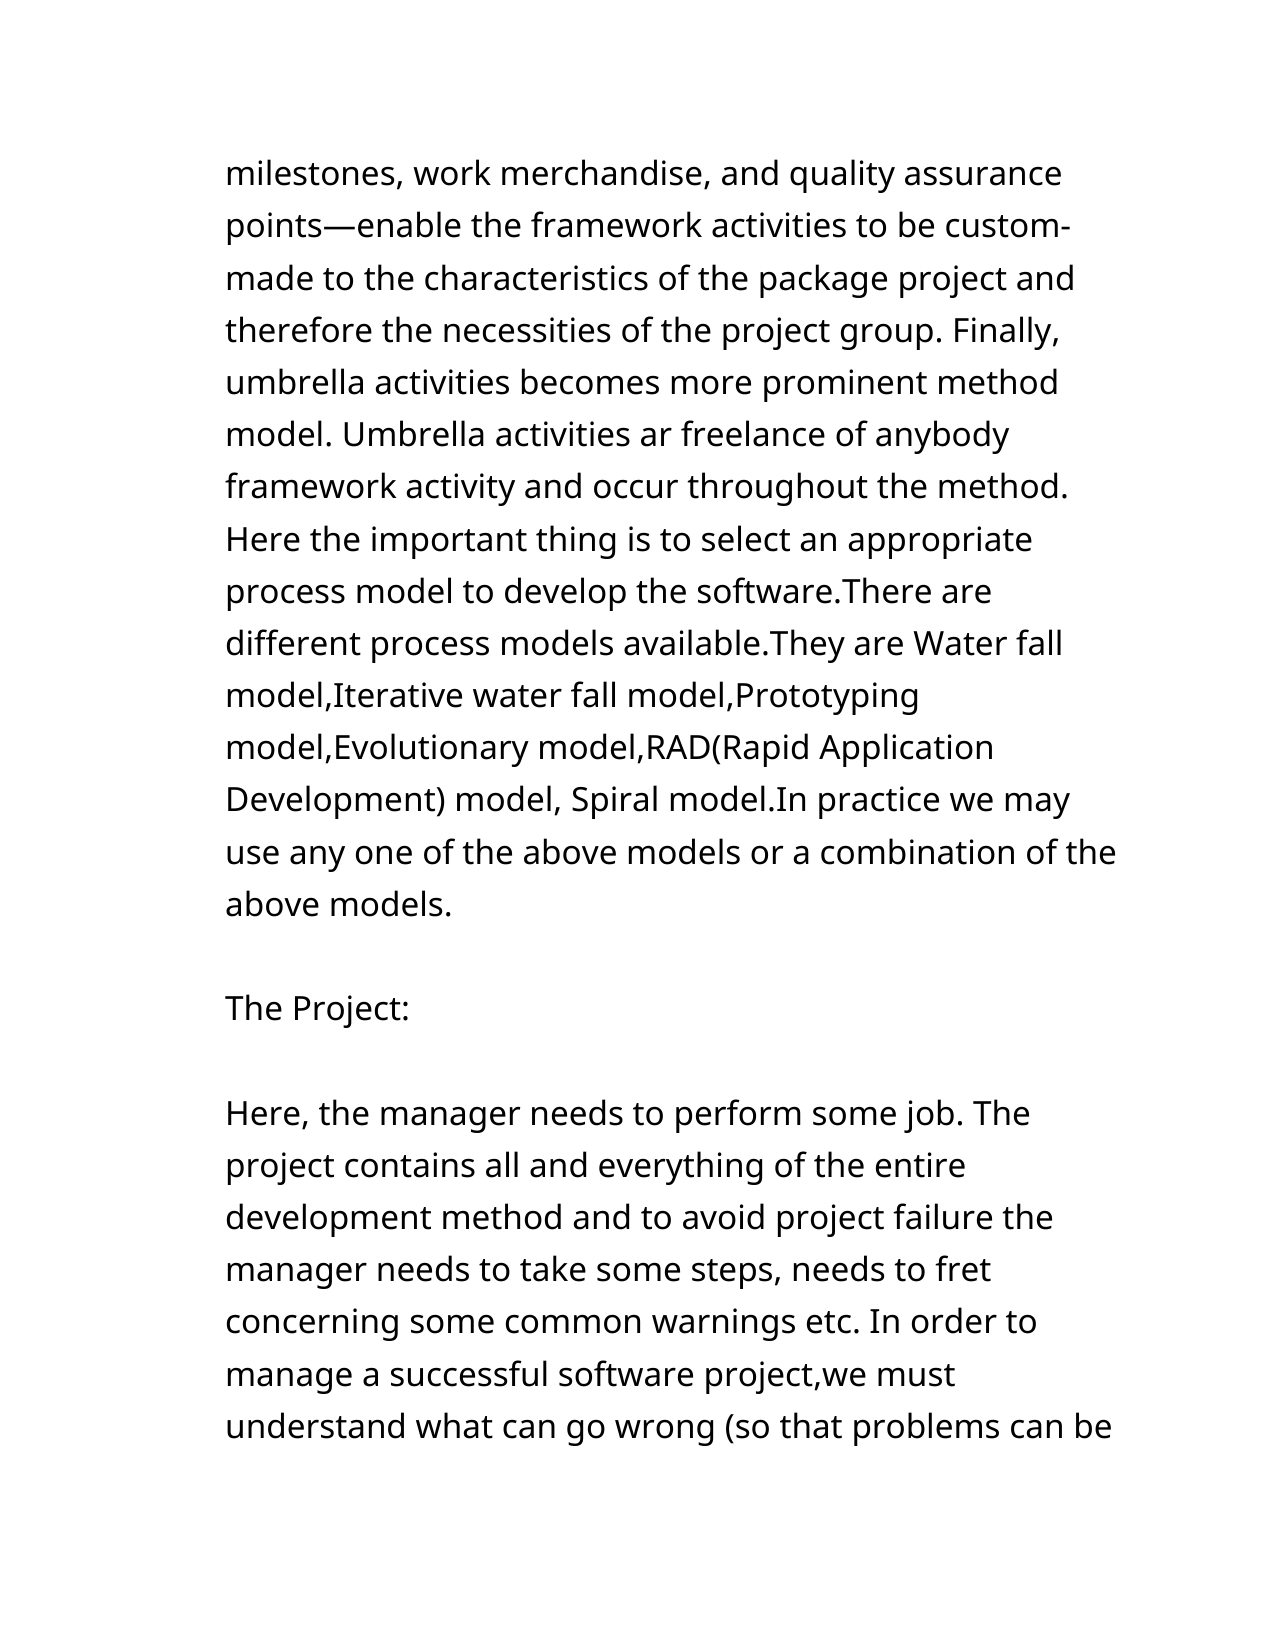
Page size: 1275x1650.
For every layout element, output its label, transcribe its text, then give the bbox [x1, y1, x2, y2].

text The Project: [225, 985, 1125, 1030]
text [225, 150, 1125, 926]
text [225, 1089, 1125, 1448]
